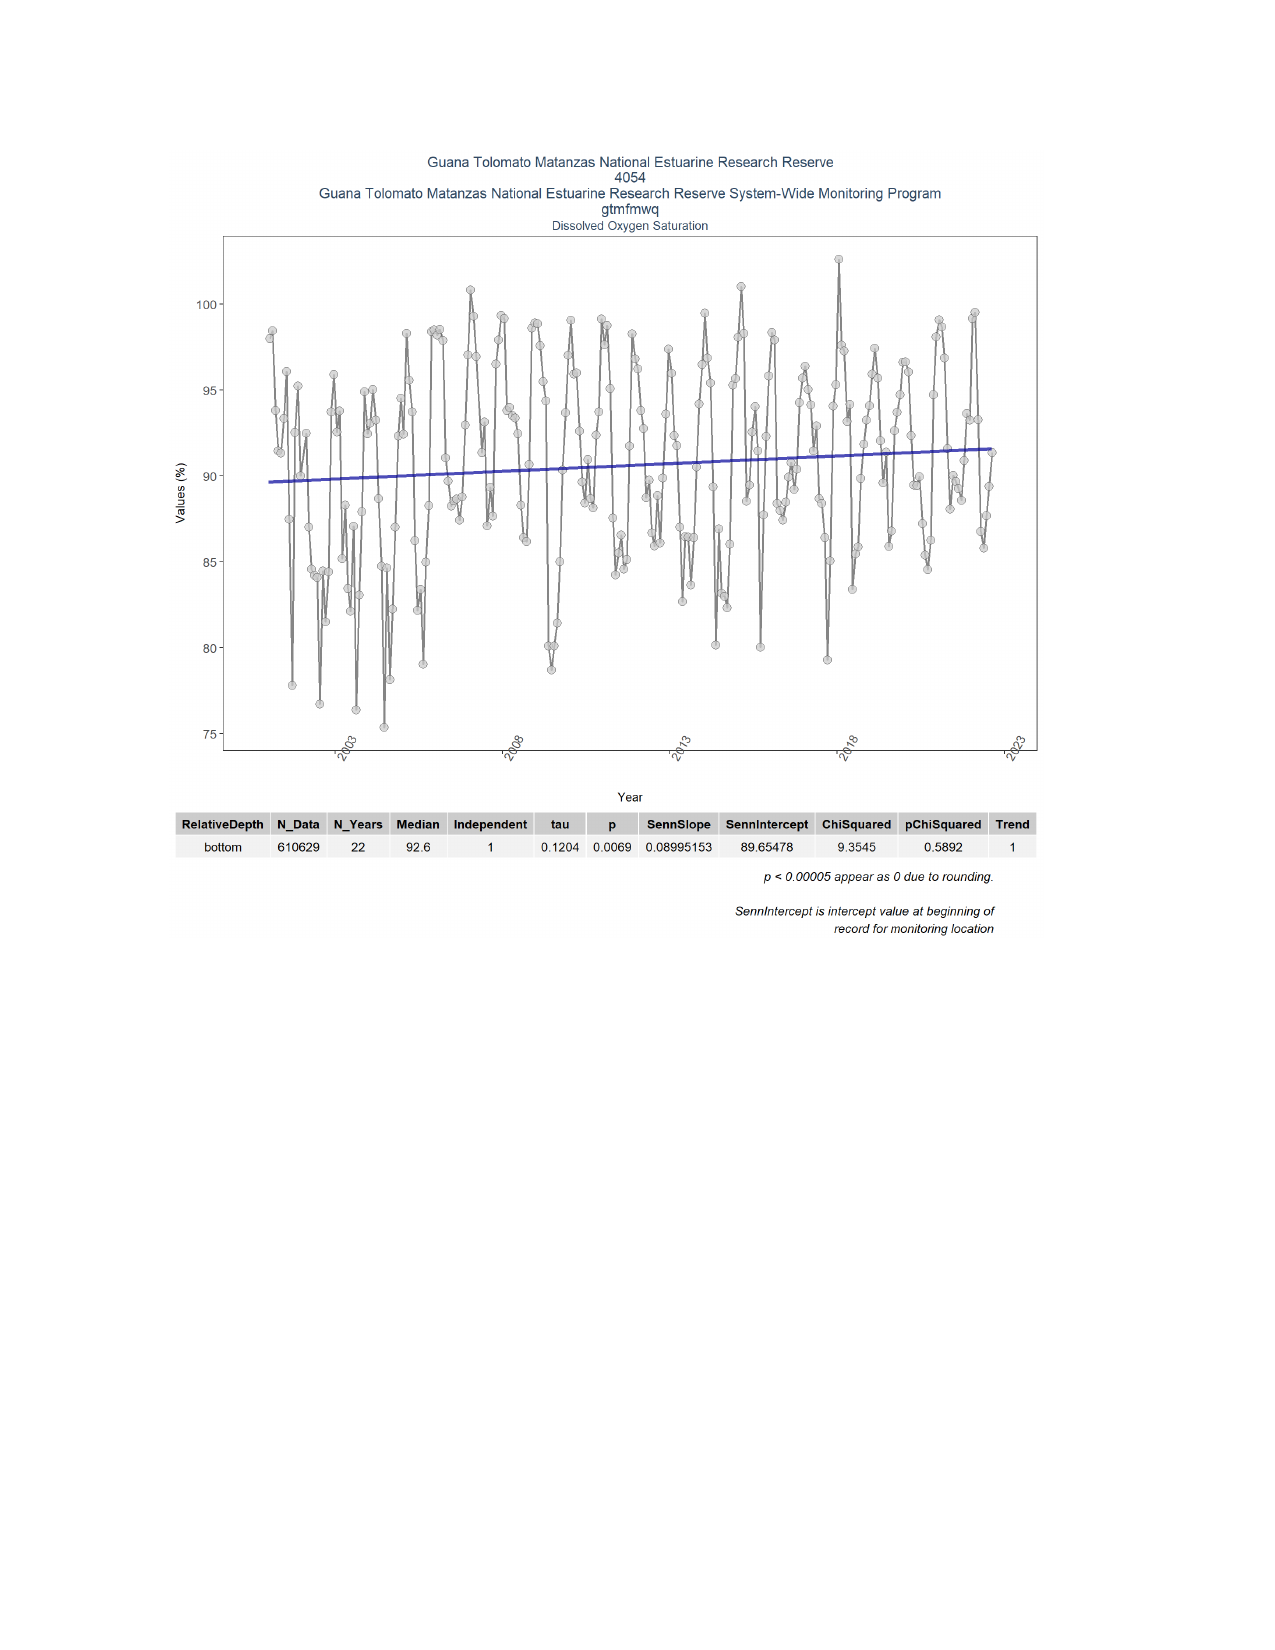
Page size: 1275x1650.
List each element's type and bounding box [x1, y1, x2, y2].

picture [168, 150, 1044, 938]
